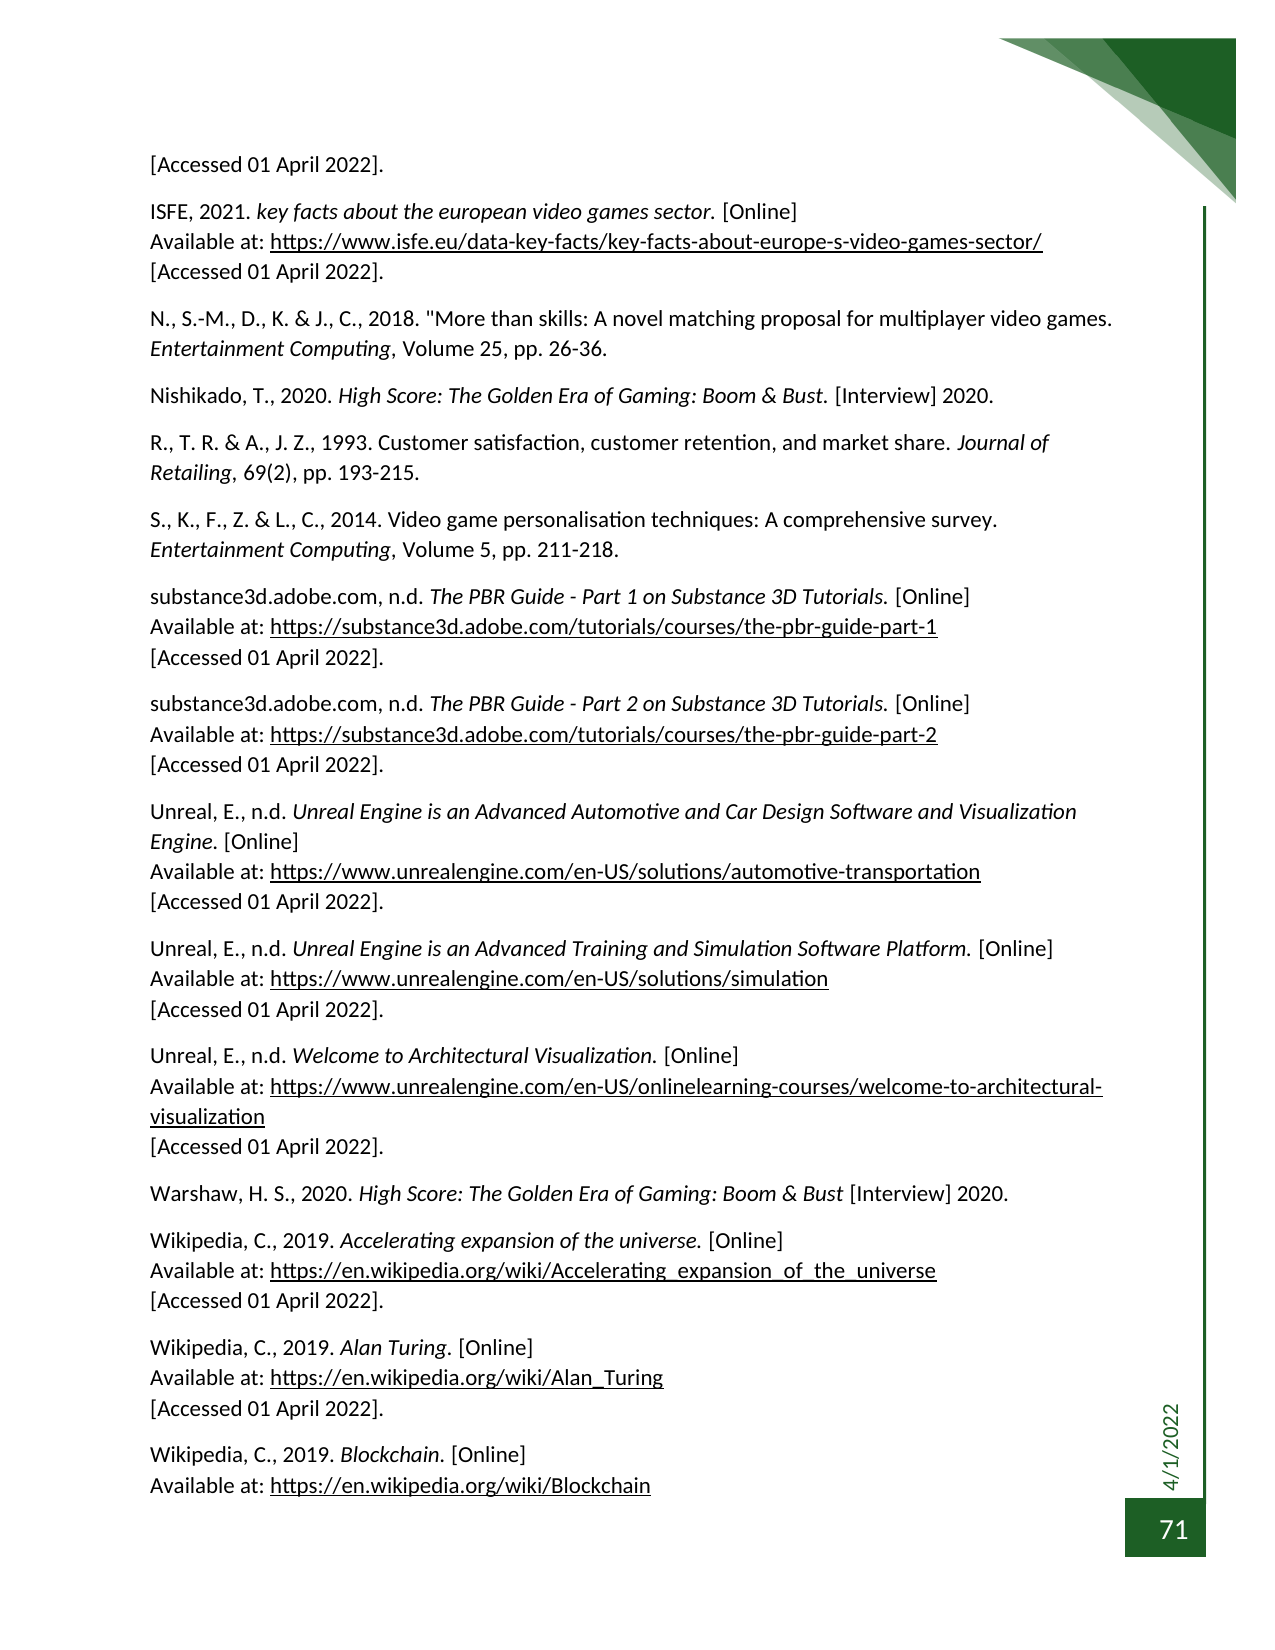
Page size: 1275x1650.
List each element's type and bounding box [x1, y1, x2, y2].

picture [997, 38, 1236, 204]
